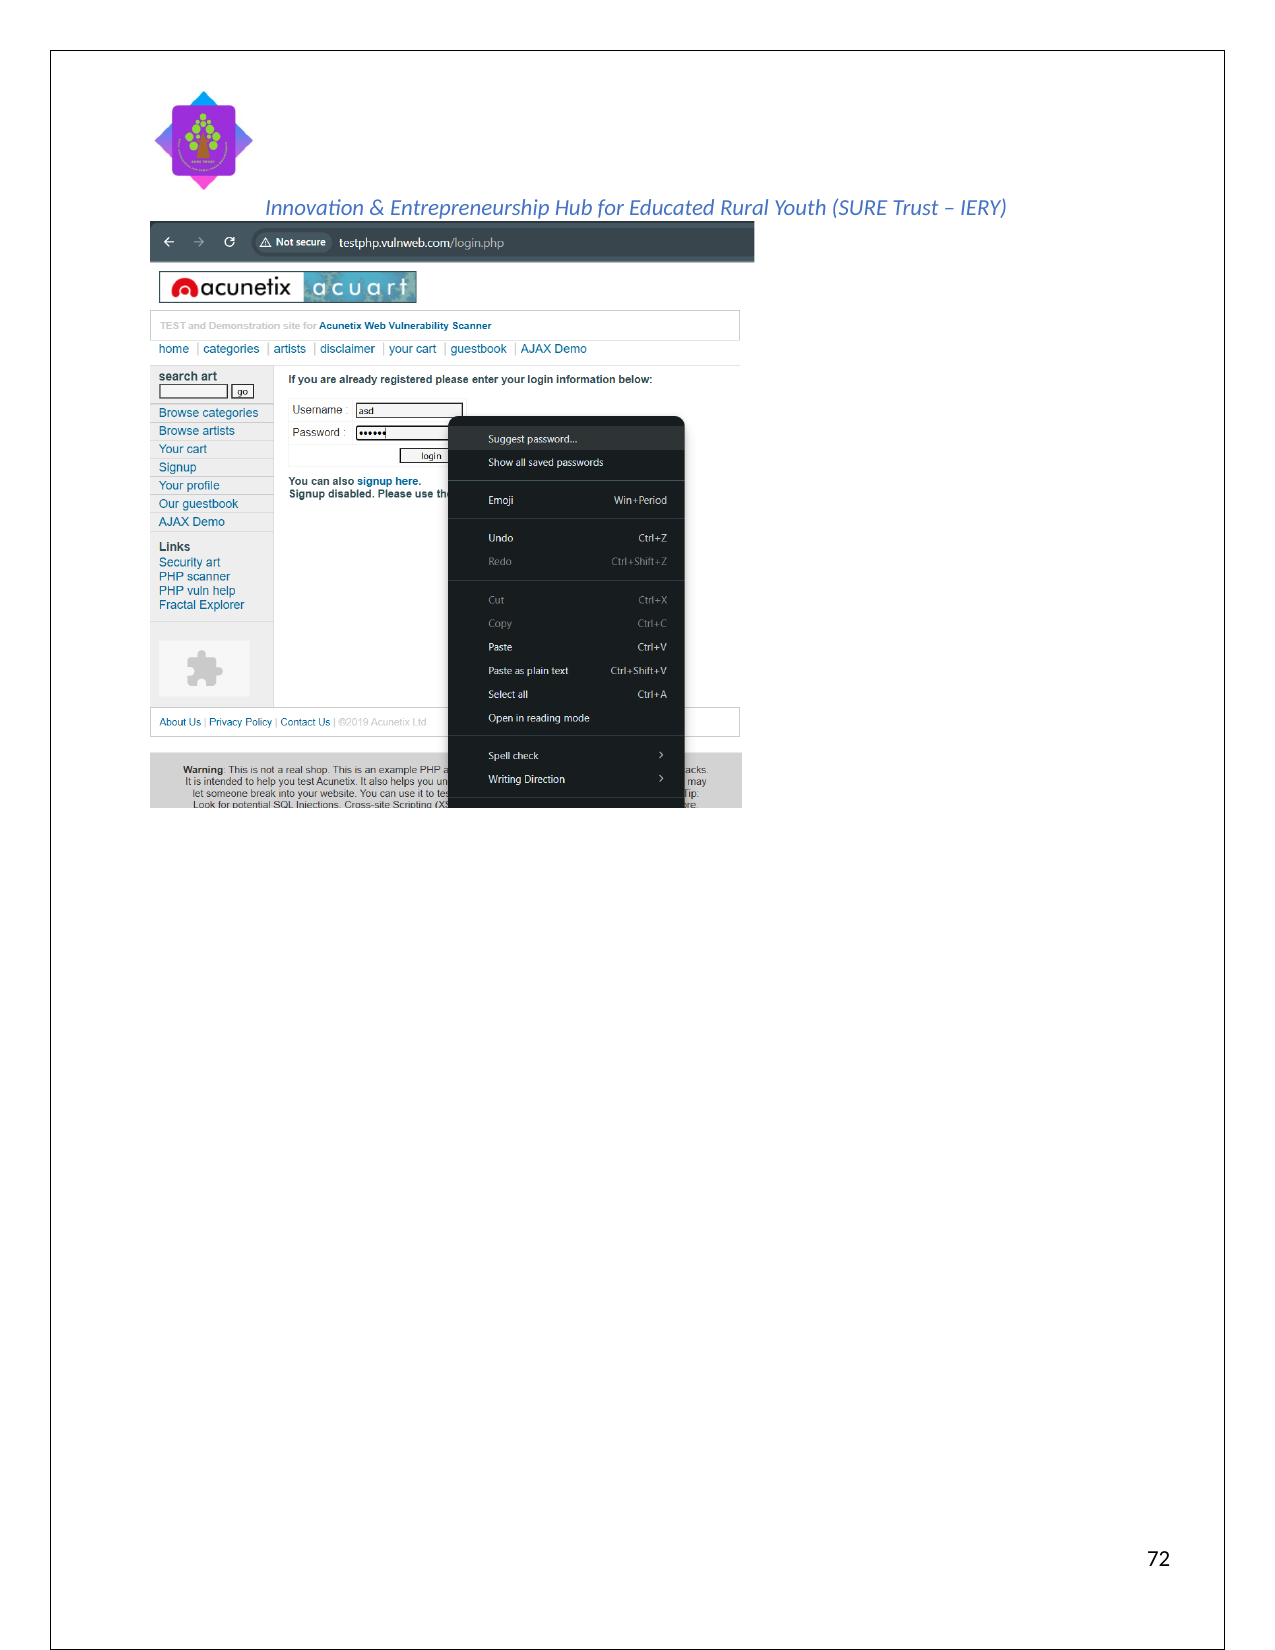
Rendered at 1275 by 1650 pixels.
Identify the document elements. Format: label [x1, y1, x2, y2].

picture [150, 221, 755, 808]
picture [150, 88, 255, 194]
